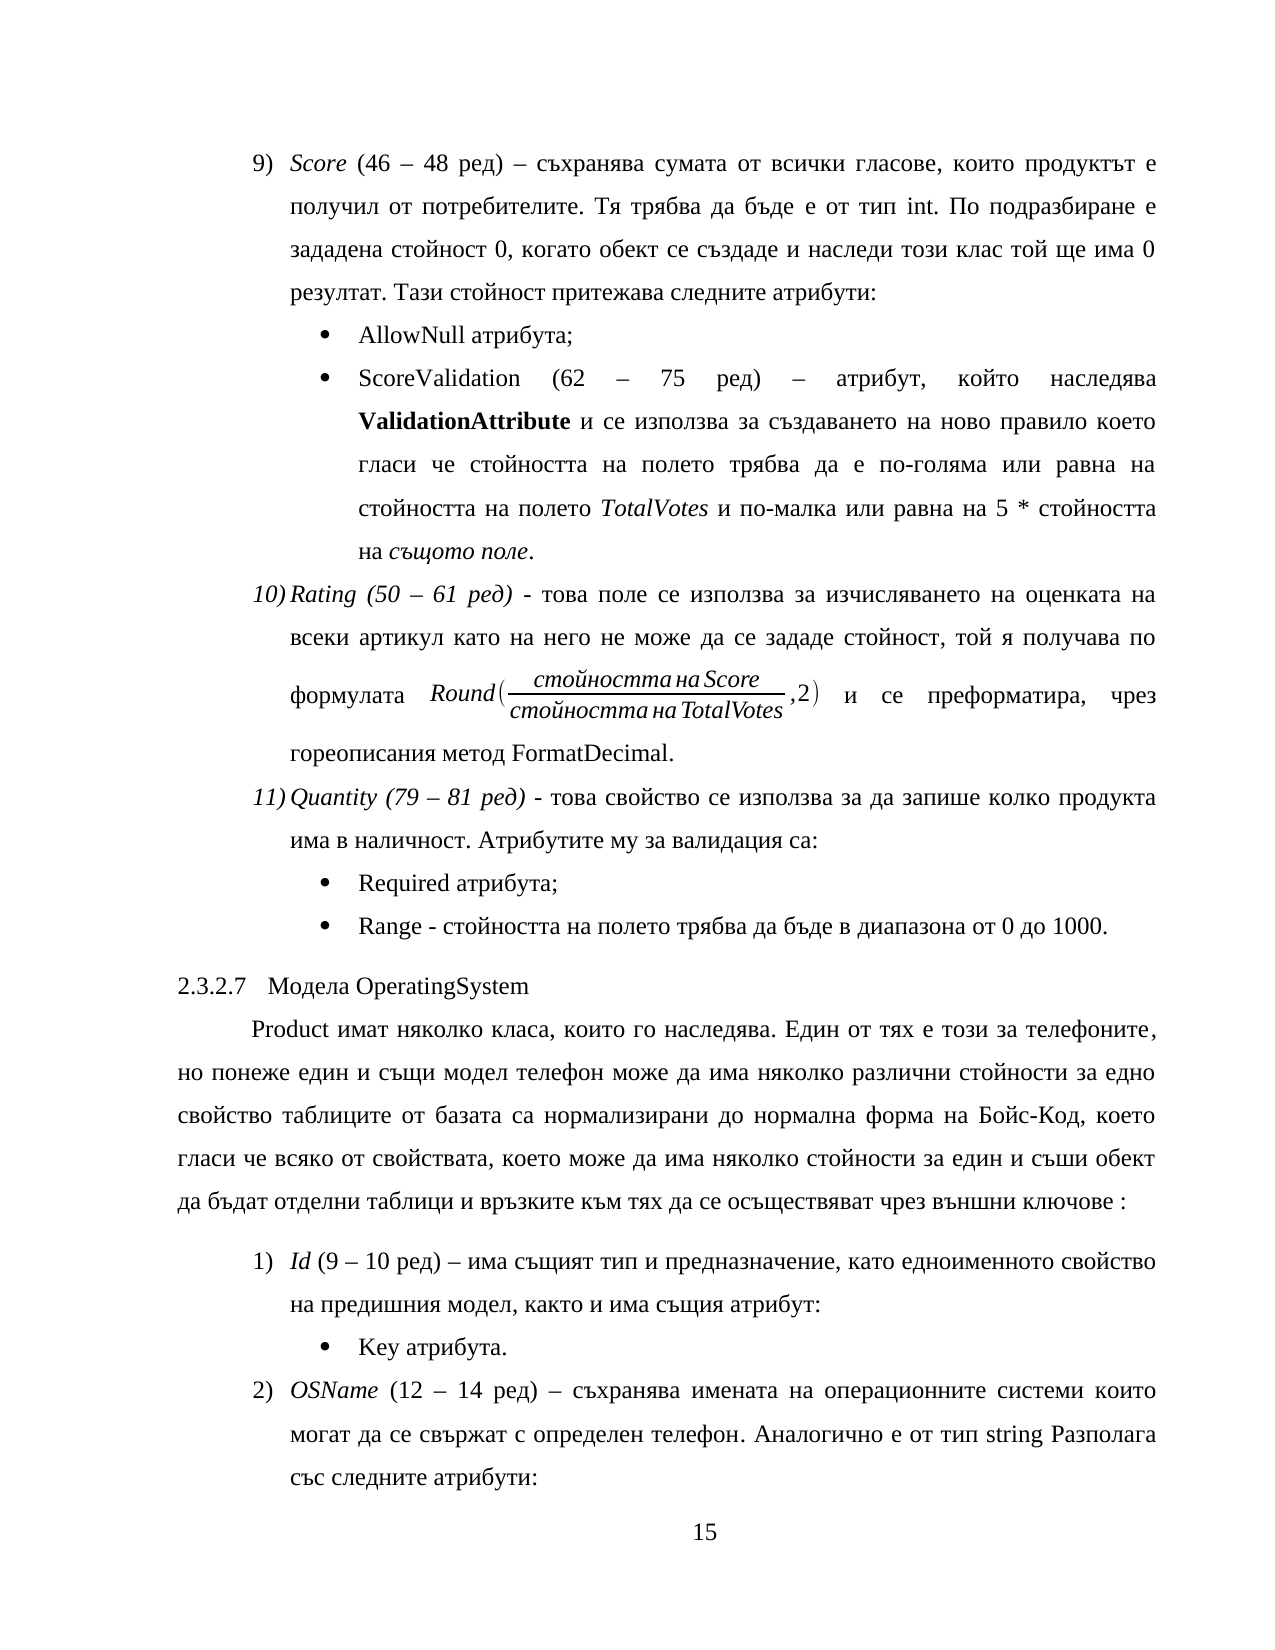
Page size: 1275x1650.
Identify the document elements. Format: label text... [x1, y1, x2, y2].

list Quantity (79 – 81 ред) - това свойство се използва за да запише колко продукта има в наличност. Aтрибутите му за валидация са: [252, 782, 1157, 853]
list Id (9 – 10 ред) – има същият тип и предназначение, като едноименното свойство на предишния модел, както и има същия атрибут: [252, 1246, 1157, 1318]
subtitle Моделa OperatingSystem [177, 971, 1157, 999]
list Required атрибута; [321, 868, 1157, 897]
text Product имат няколко класа, които го наследява. Един от тях е този за телефоните, но понеже един и същи модел телефон може да има няколко различни стойности за едно свойство таблиците от базата са нормализирани до нормална форма на Бойс-Код, което гласи че всяко от свойствата, което може да има няколко стойности за един и съши обект да бъдат отделни таблици и връзките към тях да се осъществяват чрез външни ключове : [177, 1014, 1157, 1215]
list Range - стойността на полето трябва да бъде в диапазона от 0 до 1000. [321, 911, 1157, 940]
list OSName (12 – 14 ред) – съхранява имената на операционните системи които могат да се свържат с определен телефон. Аналогично е от тип string Разполага със следните атрибути: [252, 1376, 1157, 1491]
list ScoreValidation (62 – 75 ред) – атрибут, който наследява ValidationAttribute и се използва за създаването на ново правило което гласи че стойността на полето трябва да е по-голяма или равна на стойността на полето TotalVotes и по-малка или равна на 5 * стойността на същото поле. [321, 363, 1157, 564]
list Rating (50 – 61 ред) - това поле се използва за изчисляването на оценката на всеки артикул като на него не може да се зададе стойност, той я получава по формулата и се преформатира, чрез гореописания метод FormatDecimal. [252, 579, 1157, 767]
list Score (46 – 48 ред) – съхранява сумата от всички гласове, които продуктът е получил от потребителите. Тя трябва да бъде е от тип int. По подразбиране е зададена стойност 0, когато обект се създаде и наследи този клас той ще има 0 резултат. Тази стойност притежава следните атрибути: [252, 148, 1157, 306]
list Key атрибута. [321, 1332, 1157, 1361]
list AllowNull атрибута; [321, 320, 1157, 349]
